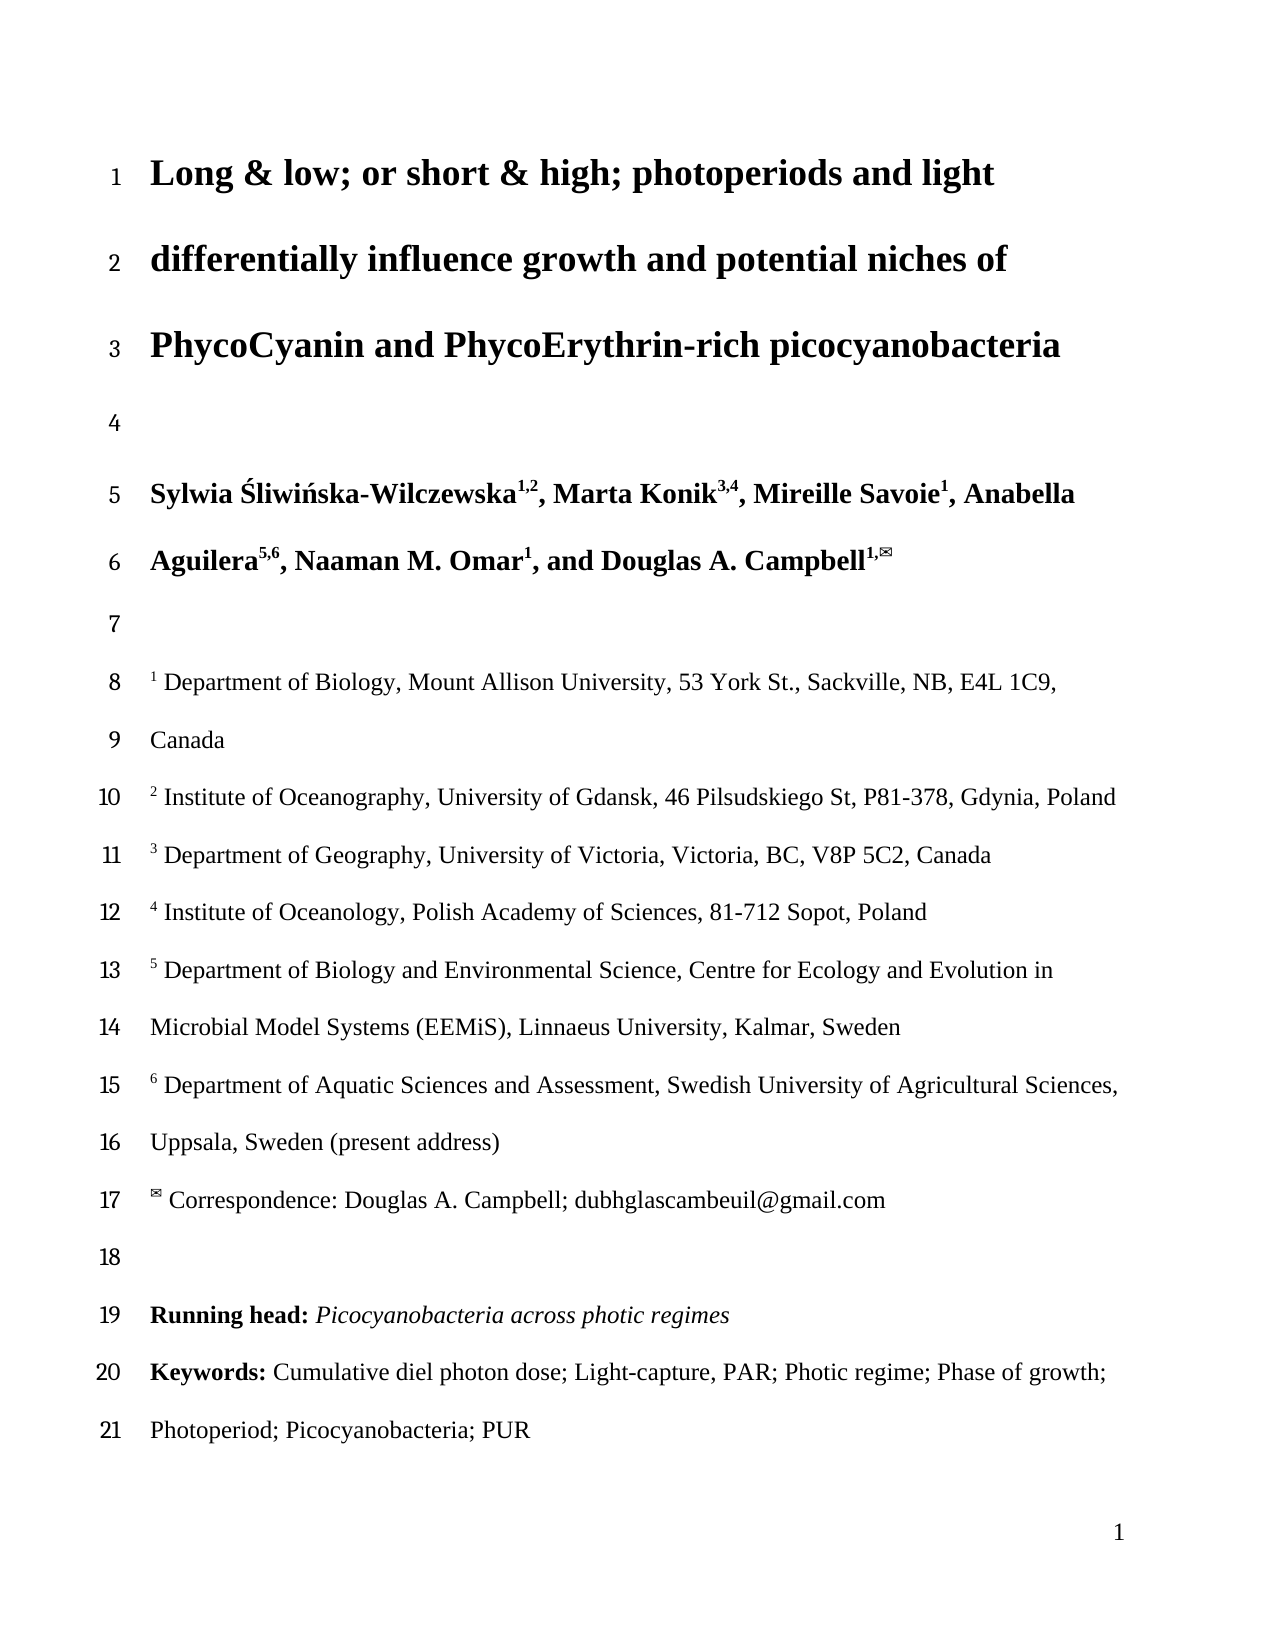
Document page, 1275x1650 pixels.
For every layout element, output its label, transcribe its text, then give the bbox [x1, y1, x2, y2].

text Sylwia Śliwińska-Wilczewska1,2, Marta Konik3,4, Mireille Savoie1, Anabella Aguilera5,6, Naaman M. Omar1, and Douglas A. Campbell1,✉ [150, 476, 1125, 576]
text Running head: Picocyanobacteria across photic regimes [150, 1300, 1125, 1329]
text ✉ Correspondence: Douglas A. Campbell; dubhglascambeuil@gmail.com [150, 1185, 1125, 1214]
text Keywords: Cumulative diel photon dose; Light-capture, PAR; Photic regime; Phase of growth; Photoperiod; Picocyanobacteria; PUR [150, 1357, 1125, 1444]
title Long & low; or short & high; photoperiods and light differentially influence growth and potential niches of PhycoCyanin and PhycoErythrin-rich picocyanobacteria [150, 150, 1125, 366]
text 1 Department of Biology, Mount Allison University, 53 York St., Sackville, NB, E4L 1C9, Canada 2 Institute of Oceanography, University of Gdansk, 46 Pilsudskiego St, P81-378, Gdynia, Poland 3 Department of Geography, University of Victoria, Victoria, BC, V8P 5C2, Canada 4 Institute of Oceanology, Polish Academy of Sciences, 81-712 Sopot, Poland 5 Department of Biology and Environmental Science, Centre for Ecology and Evolution in Microbial Model Systems (EEMiS), Linnaeus University, Kalmar, Sweden 6 Department of Aquatic Sciences and Assessment, Swedish University of Agricultural Sciences, Uppsala, Sweden (present address) [150, 667, 1125, 1156]
